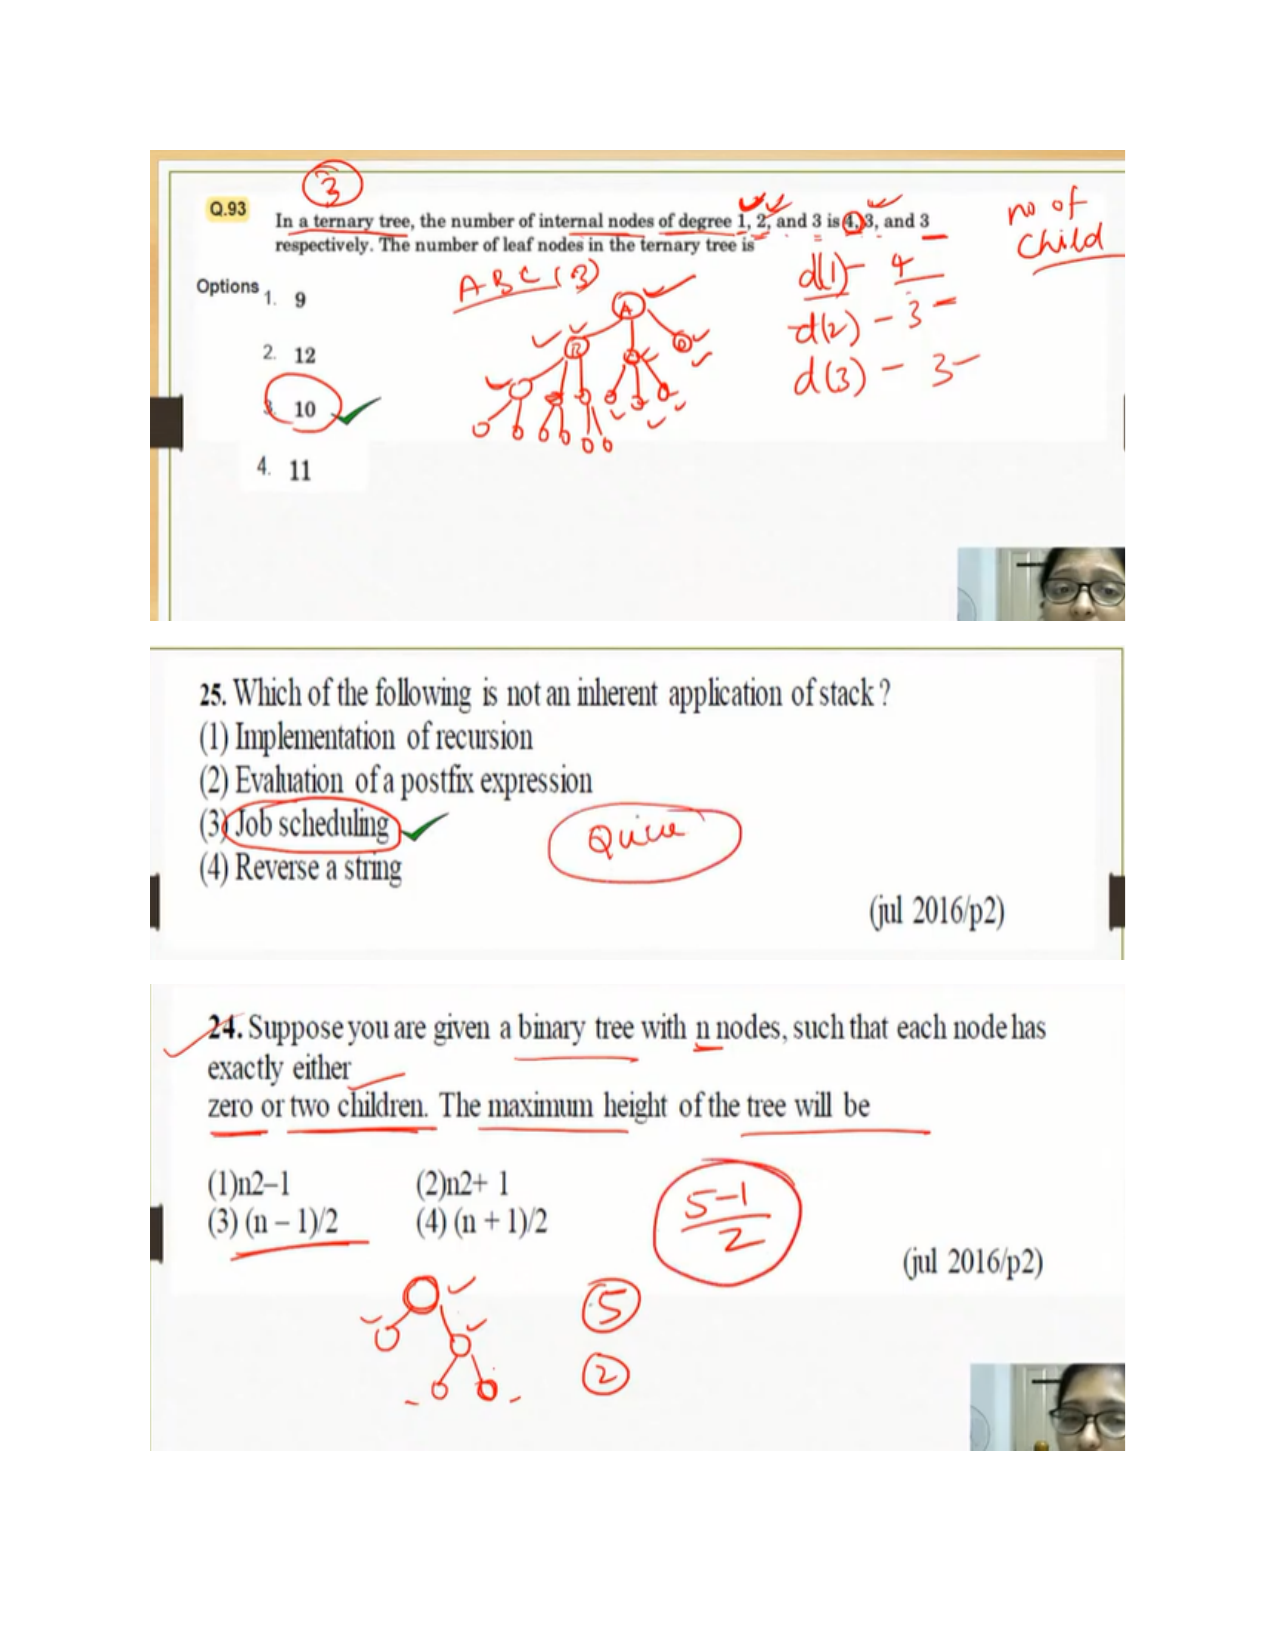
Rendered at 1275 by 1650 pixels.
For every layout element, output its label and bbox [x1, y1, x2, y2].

picture [150, 984, 1125, 1451]
picture [150, 150, 1125, 621]
picture [150, 645, 1125, 960]
